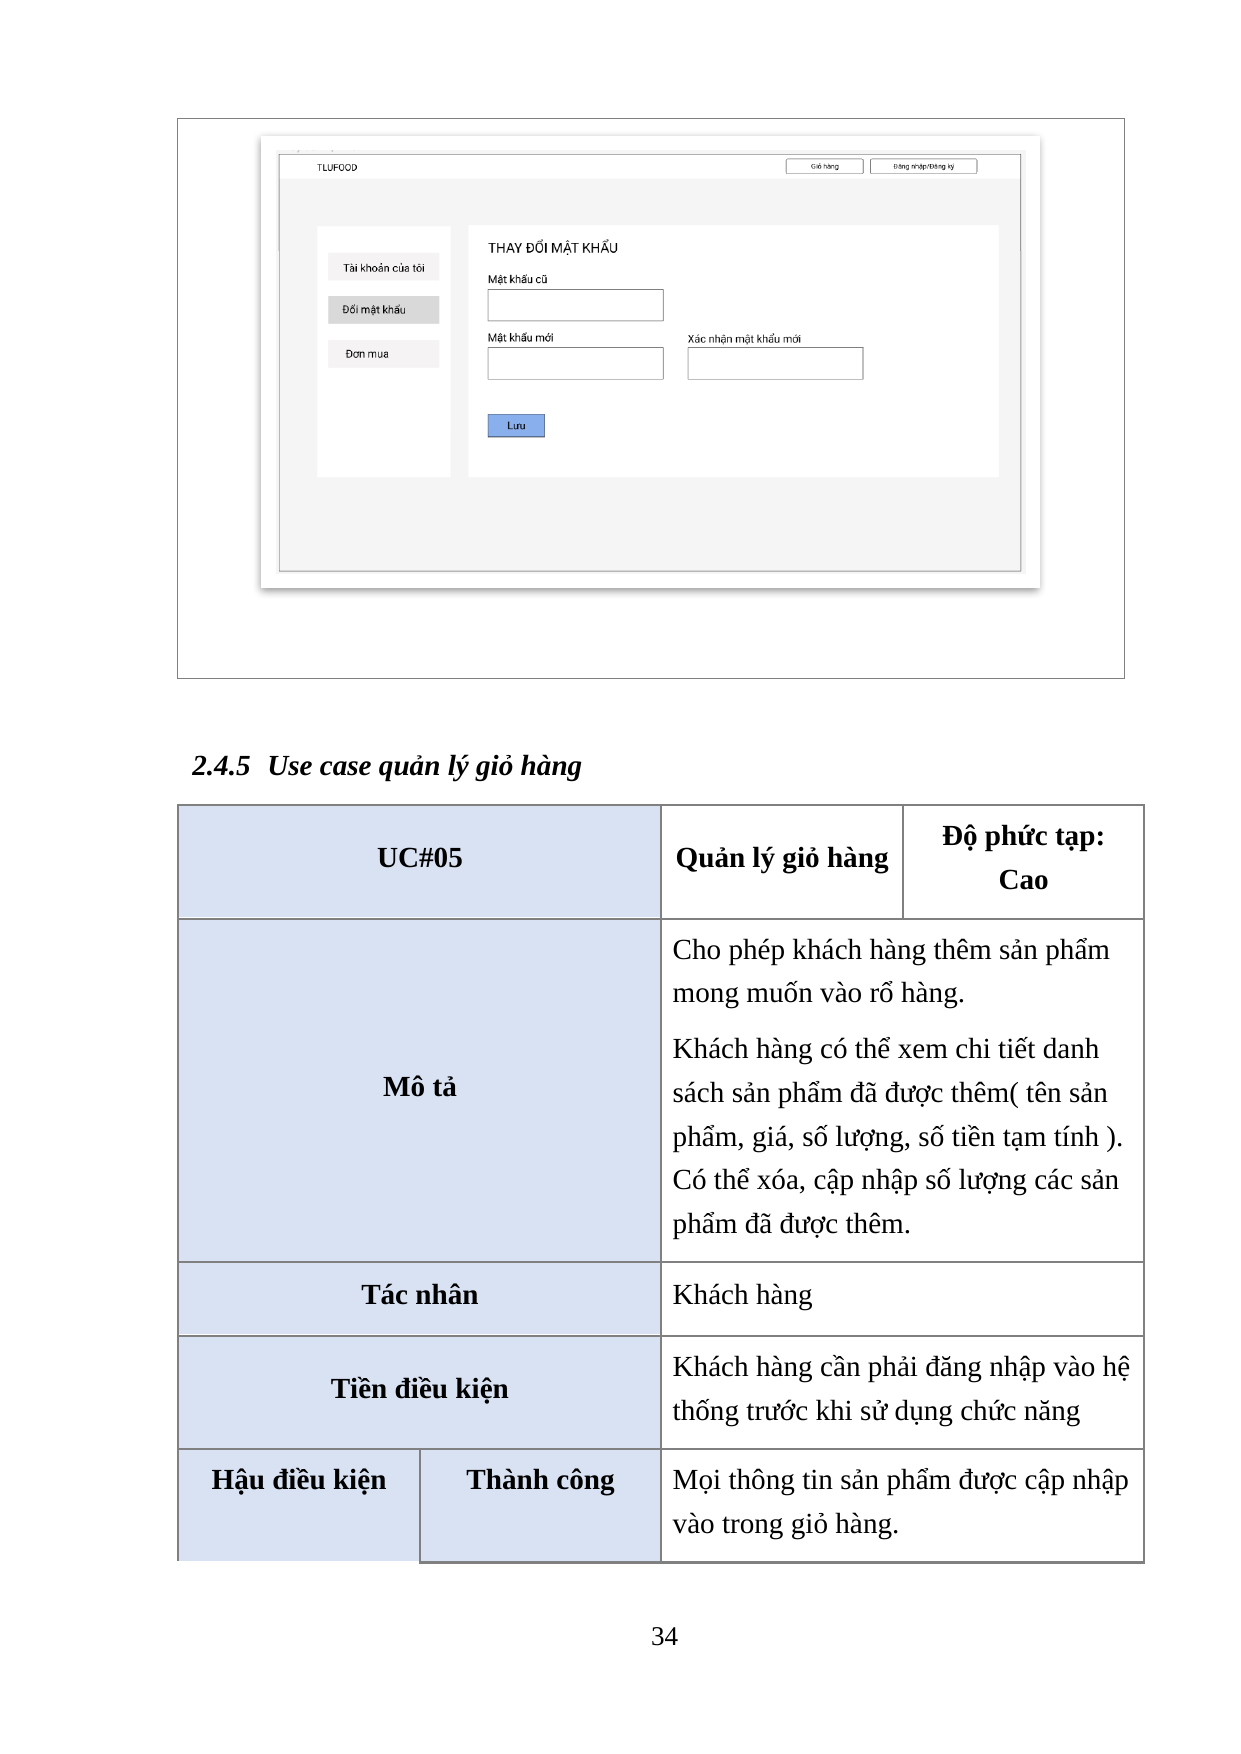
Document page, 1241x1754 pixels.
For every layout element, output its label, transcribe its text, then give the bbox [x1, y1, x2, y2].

table_cell Thành công [421, 1450, 660, 1561]
table_cell Khách hàng [662, 1263, 1143, 1334]
table_header UC#05 [179, 806, 660, 917]
table_cell Khách hàng cần phải đăng nhập vào hệ thống trước khi sử dụng chức năng [662, 1337, 1143, 1448]
table_header Quản lý giỏ hàng [662, 806, 902, 917]
table_cell Cho phép khách hàng thêm sản phẩm mong muốn vào rổ hàng. Khách hàng có thể xem chi tiết danh sách sản phẩm đã được thêm( tên sản phẩm, giá, số lượng, số tiền tạm tính ). Có thể xóa, cập nhập số lượng các sản phẩm đã được thêm. [662, 920, 1143, 1261]
table_cell Mọi thông tin sản phẩm được cập nhập vào trong giỏ hàng. [662, 1450, 1143, 1561]
table_cell Hậu điều kiện [179, 1450, 419, 1561]
table_cell [178, 119, 1124, 678]
table_header Độ phức tạp: Cao [904, 806, 1143, 917]
table_cell Tác nhân [179, 1263, 660, 1334]
table_cell Tiền điều kiện [179, 1337, 660, 1448]
subtitle Use case quản lý giỏ hàng [192, 748, 1152, 781]
picture [276, 150, 1026, 574]
table_cell Mô tả [179, 920, 660, 1261]
